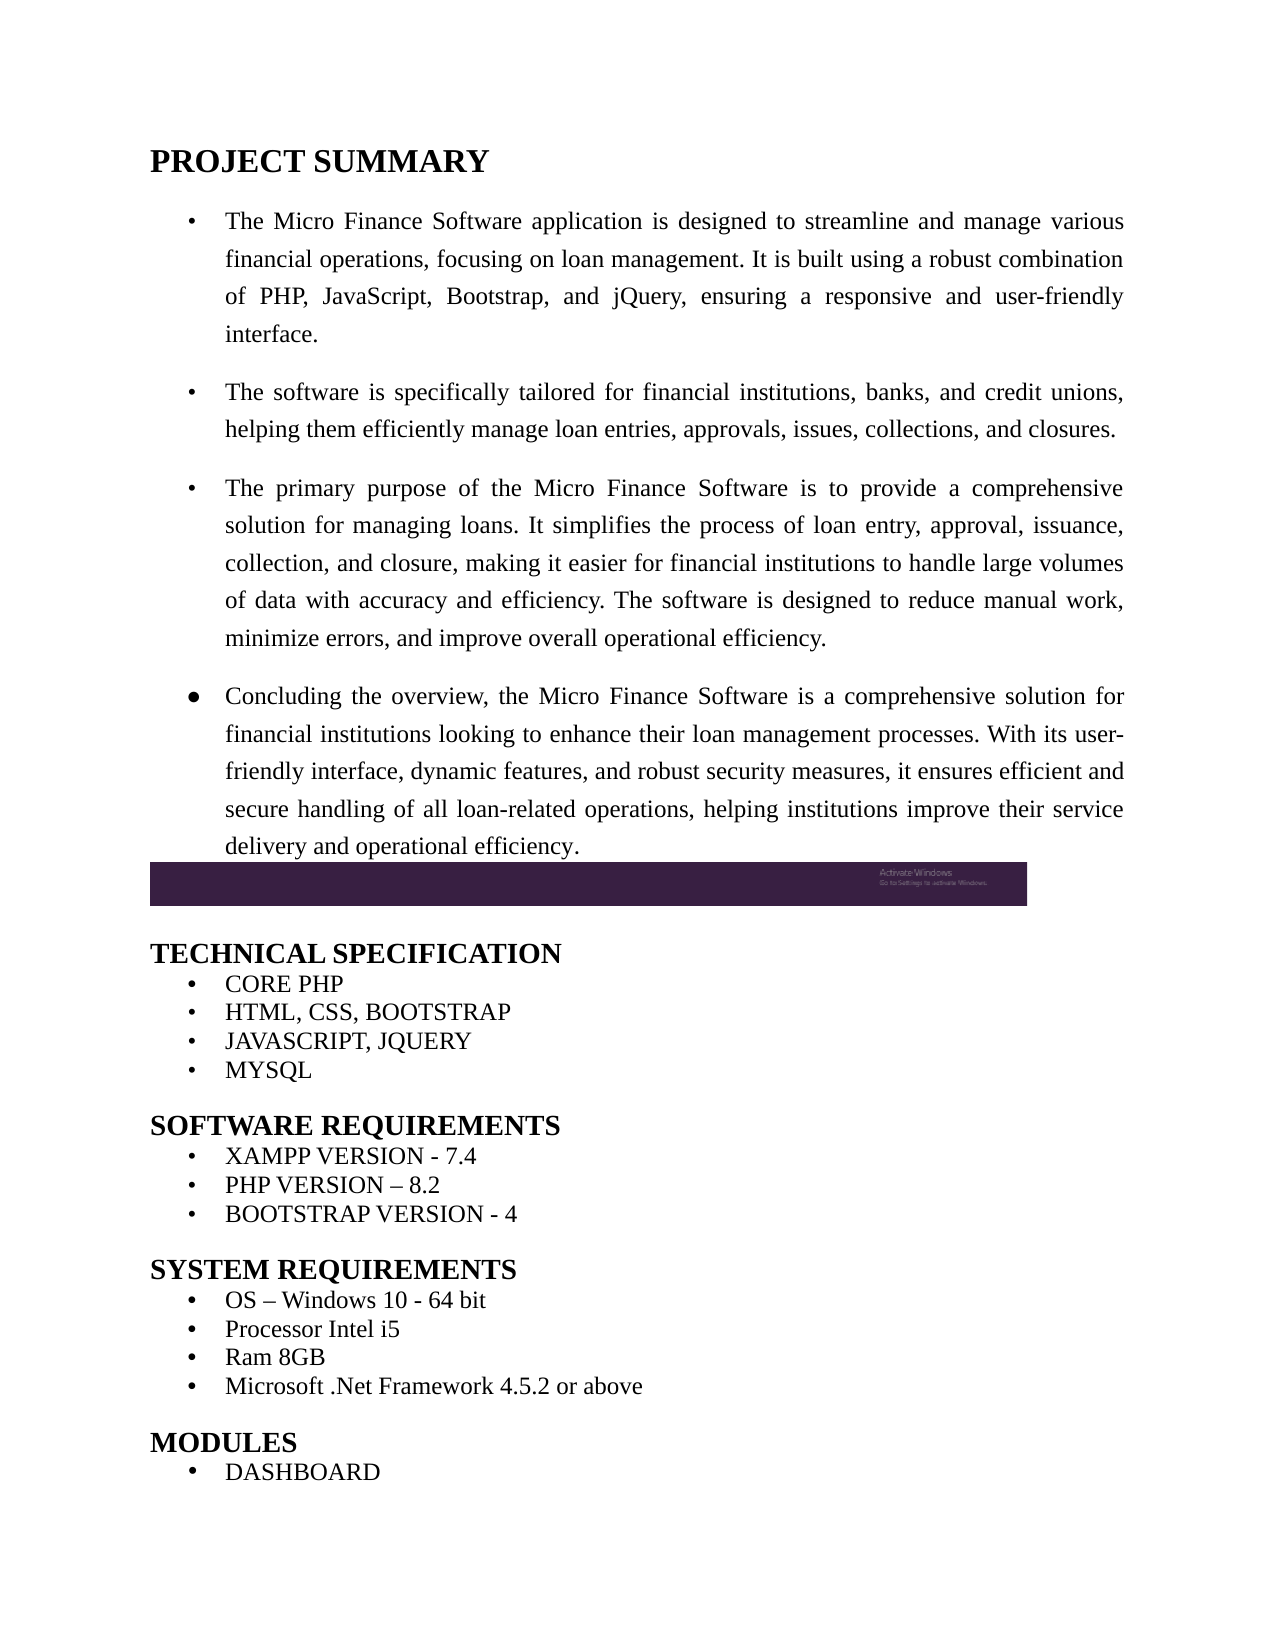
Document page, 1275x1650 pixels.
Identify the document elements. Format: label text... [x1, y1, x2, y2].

list OS – Windows 10 - 64 bit [187, 1285, 1125, 1314]
text SYSTEM REQUIREMENTS [150, 1257, 1125, 1285]
list Concluding the overview, the Micro Finance Software is a comprehensive solution for financial institutions looking to enhance their loan management processes. With its user-friendly interface, dynamic features, and robust security measures, it ensures efficient and secure handling of all loan-related operations, helping institutions improve their service delivery and operational efficiency. [187, 674, 1125, 862]
list The primary purpose of the Micro Finance Software is to provide a comprehensive solution for managing loans. It simplifies the process of loan entry, approval, issuance, collection, and closure, making it easier for financial institutions to handle large volumes of data with accuracy and efficiency. The software is designed to reduce manual work, minimize errors, and improve overall operational efficiency. [187, 466, 1125, 654]
text TECHNICAL SPECIFICATION [150, 883, 1125, 969]
list XAMPP VERSION - 7.4 [187, 1142, 1125, 1170]
list HTML, CSS, BOOTSTRAP [187, 998, 1125, 1027]
text SOFTWARE REQUIREMENTS [150, 1113, 1125, 1142]
text MODULES [150, 1429, 1125, 1458]
list Ram 8GB [187, 1343, 1125, 1372]
list The Micro Finance Software application is designed to streamline and manage various financial operations, focusing on loan management. It is built using a robust combination of PHP, JavaScript, Bootstrap, and jQuery, ensuring a responsive and user-friendly interface. [187, 199, 1125, 349]
list The software is specifically tailored for financial institutions, banks, and credit unions, helping them efficiently manage loan entries, approvals, issues, collections, and closures. [187, 370, 1125, 445]
list Processor Intel i5 [187, 1314, 1125, 1343]
list CORE PHP [187, 969, 1125, 998]
list JAVASCRIPT, JQUERY [187, 1027, 1125, 1055]
list Microsoft .Net Framework 4.5.2 or above [187, 1372, 1125, 1400]
text PROJECT SUMMARY [150, 150, 1125, 179]
list PHP VERSION – 8.2 [187, 1170, 1125, 1199]
list BOOTSTRAP VERSION - 4 [187, 1199, 1125, 1228]
list MYSQL [187, 1055, 1125, 1084]
list DASHBOARD [187, 1458, 1125, 1487]
